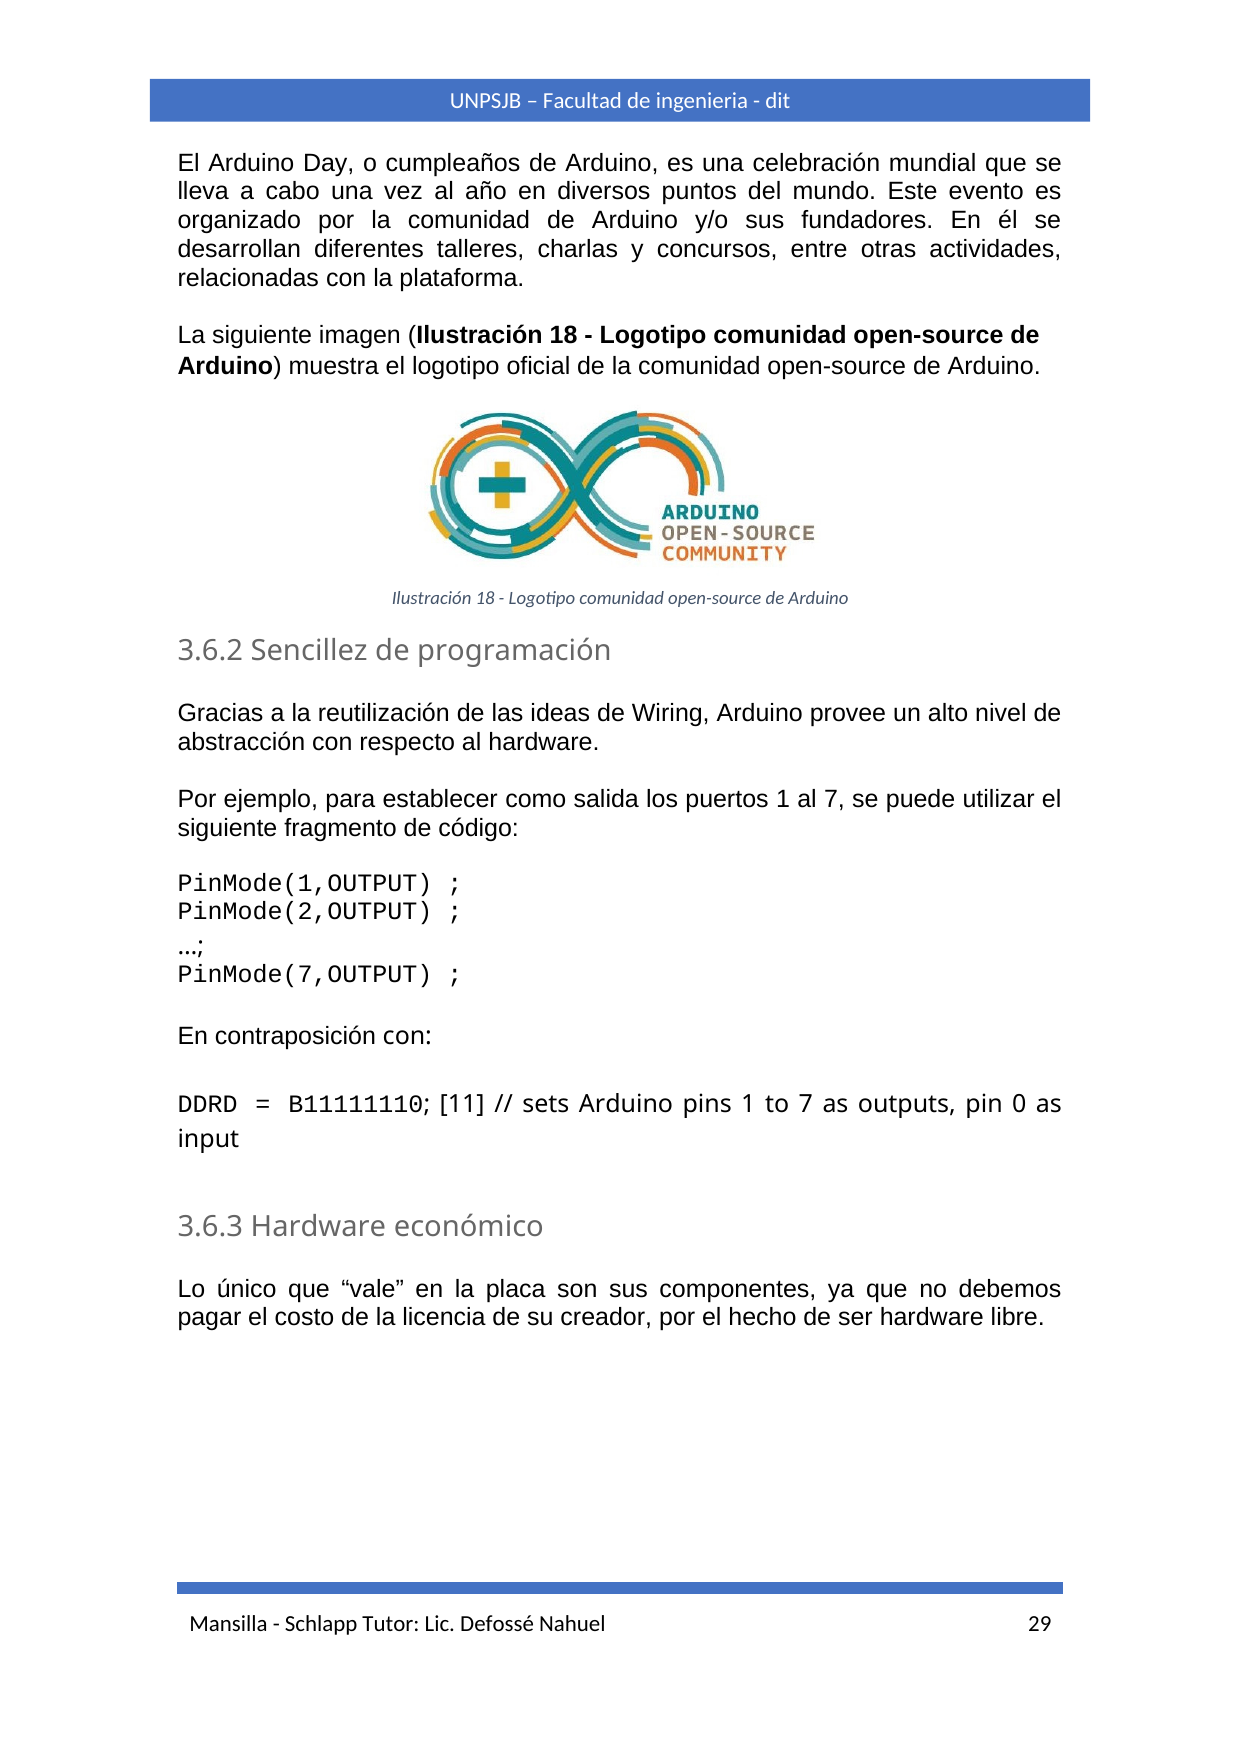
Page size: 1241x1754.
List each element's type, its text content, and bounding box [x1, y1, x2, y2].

text El Arduino Day, o cumpleaños de Arduino, es una celebración mundial que se lleva a cabo una vez al año en diversos puntos del mundo. Este evento es organizado por la comunidad de Arduino y/o sus fundadores. En él se desarrollan diferentes talleres, charlas y concursos, entre otras actividades, relacionadas con la plataforma. [177, 148, 1063, 291]
text DDRD = B11111110; // sets Arduino pins 1 to 7 as outputs, pin 0 as input [177, 1086, 1063, 1154]
text PinMode(7,OUTPUT) ; [177, 961, 1063, 990]
picture [407, 398, 833, 586]
text Lo único que “vale” en la placa son sus componentes, ya que no debemos pagar el costo de la licencia de su creador, por el hecho de ser hardware libre. [177, 1274, 1063, 1331]
text PinMode(1,OUTPUT) ; [177, 871, 1063, 899]
text …; [177, 927, 1063, 961]
text La siguiente imagen (Ilustración 18 - Logotipo comunidad open-source de Arduino) muestra el logotipo oficial de la comunidad open-source de Arduino. [177, 320, 1063, 380]
text Gracias a la reutilización de las ideas de Wiring, Arduino provee un alto nivel de abstracción con respecto al hardware. [177, 698, 1063, 756]
text En contraposición con: [177, 1018, 1063, 1052]
subtitle 3.6.3 Hardware económico [177, 1205, 1063, 1245]
text PinMode(2,OUTPUT) ; [177, 899, 1063, 927]
subtitle 3.6.2 Sencillez de programación [177, 630, 1063, 669]
text Por ejemplo, para establecer como salida los puertos 1 al 7, se puede utilizar el siguiente fragmento de código: [177, 784, 1063, 842]
